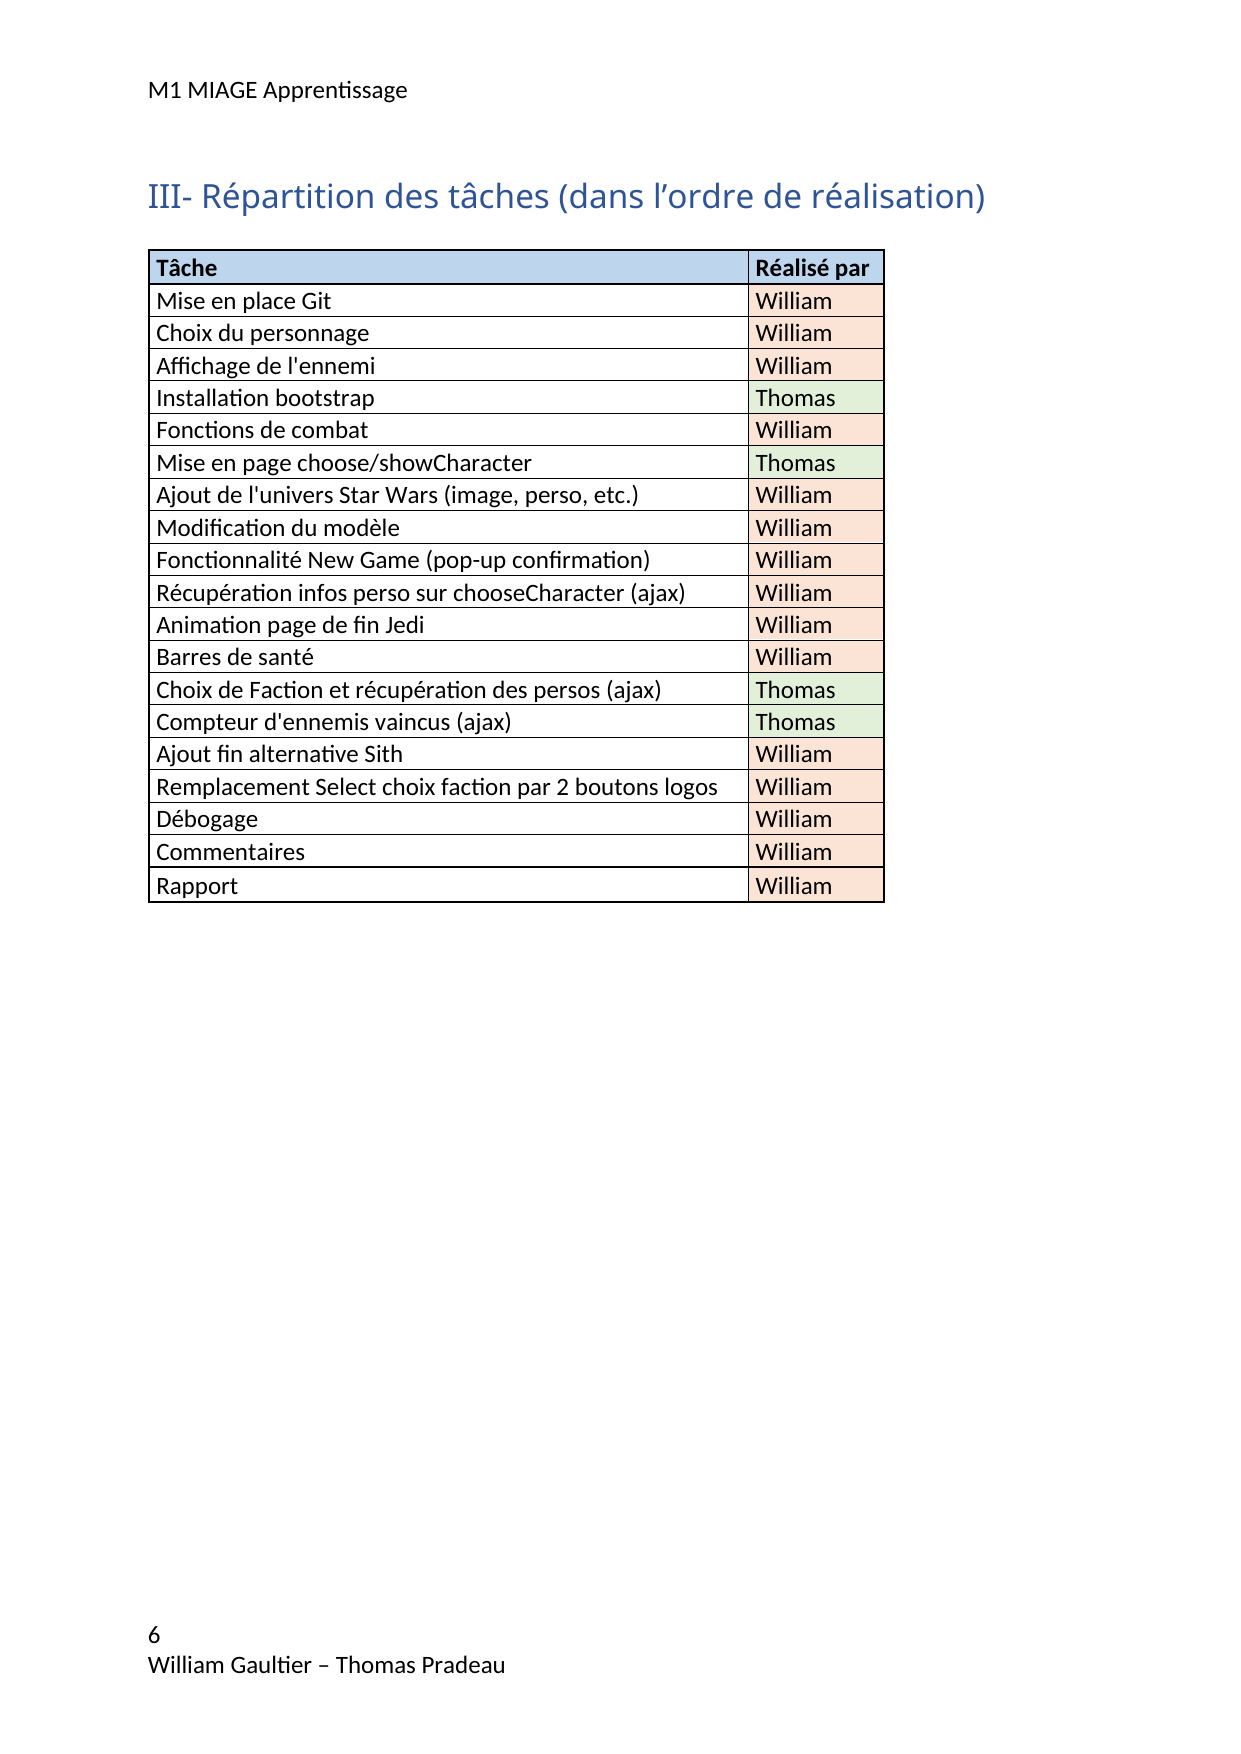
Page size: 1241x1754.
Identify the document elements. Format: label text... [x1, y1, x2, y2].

table_cell Commentaires [150, 835, 748, 866]
table_header Réalisé par [749, 251, 883, 283]
table_cell Modification du modèle [150, 511, 748, 542]
table_cell William [749, 608, 883, 639]
table_cell Mise en place Git [150, 285, 748, 316]
table_cell Choix de Faction et récupération des persos (ajax) [150, 673, 748, 704]
table_cell Barres de santé [150, 641, 748, 672]
table_cell William [749, 770, 883, 802]
table_cell Rapport [150, 868, 748, 901]
table_cell Fonctions de combat [150, 414, 748, 445]
table_cell Ajout fin alternative Sith [150, 738, 748, 769]
table_cell William [749, 511, 883, 542]
table_cell William [749, 349, 883, 380]
table_header Tâche [150, 251, 748, 283]
subtitle III- Répartition des tâches (dans l’ordre de réalisation) [148, 173, 1093, 218]
table_cell Choix du personnage [150, 317, 748, 348]
table_cell Installation bootstrap [150, 381, 748, 413]
table_cell William [749, 738, 883, 769]
table_cell Thomas [749, 705, 883, 737]
table_cell William [749, 544, 883, 575]
table_cell Affichage de l'ennemi [150, 349, 748, 380]
table_cell Débogage [150, 803, 748, 834]
table_cell William [749, 285, 883, 316]
table_cell Compteur d'ennemis vaincus (ajax) [150, 705, 748, 737]
table_cell William [749, 414, 883, 445]
table_cell Remplacement Select choix faction par 2 boutons logos [150, 770, 748, 802]
table_cell Animation page de fin Jedi [150, 608, 748, 639]
table_cell Ajout de l'univers Star Wars (image, perso, etc.) [150, 479, 748, 510]
table_cell William [749, 479, 883, 510]
table_cell William [749, 835, 883, 866]
table_cell Récupération infos perso sur chooseCharacter (ajax) [150, 576, 748, 607]
table_cell Thomas [749, 446, 883, 478]
table_cell William [749, 803, 883, 834]
table_cell Mise en page choose/showCharacter [150, 446, 748, 478]
table_cell William [749, 317, 883, 348]
table_cell William [749, 641, 883, 672]
table_cell Thomas [749, 673, 883, 704]
table_cell Thomas [749, 381, 883, 413]
table_cell Fonctionnalité New Game (pop-up confirmation) [150, 544, 748, 575]
table_cell William [749, 868, 883, 901]
table_cell William [749, 576, 883, 607]
